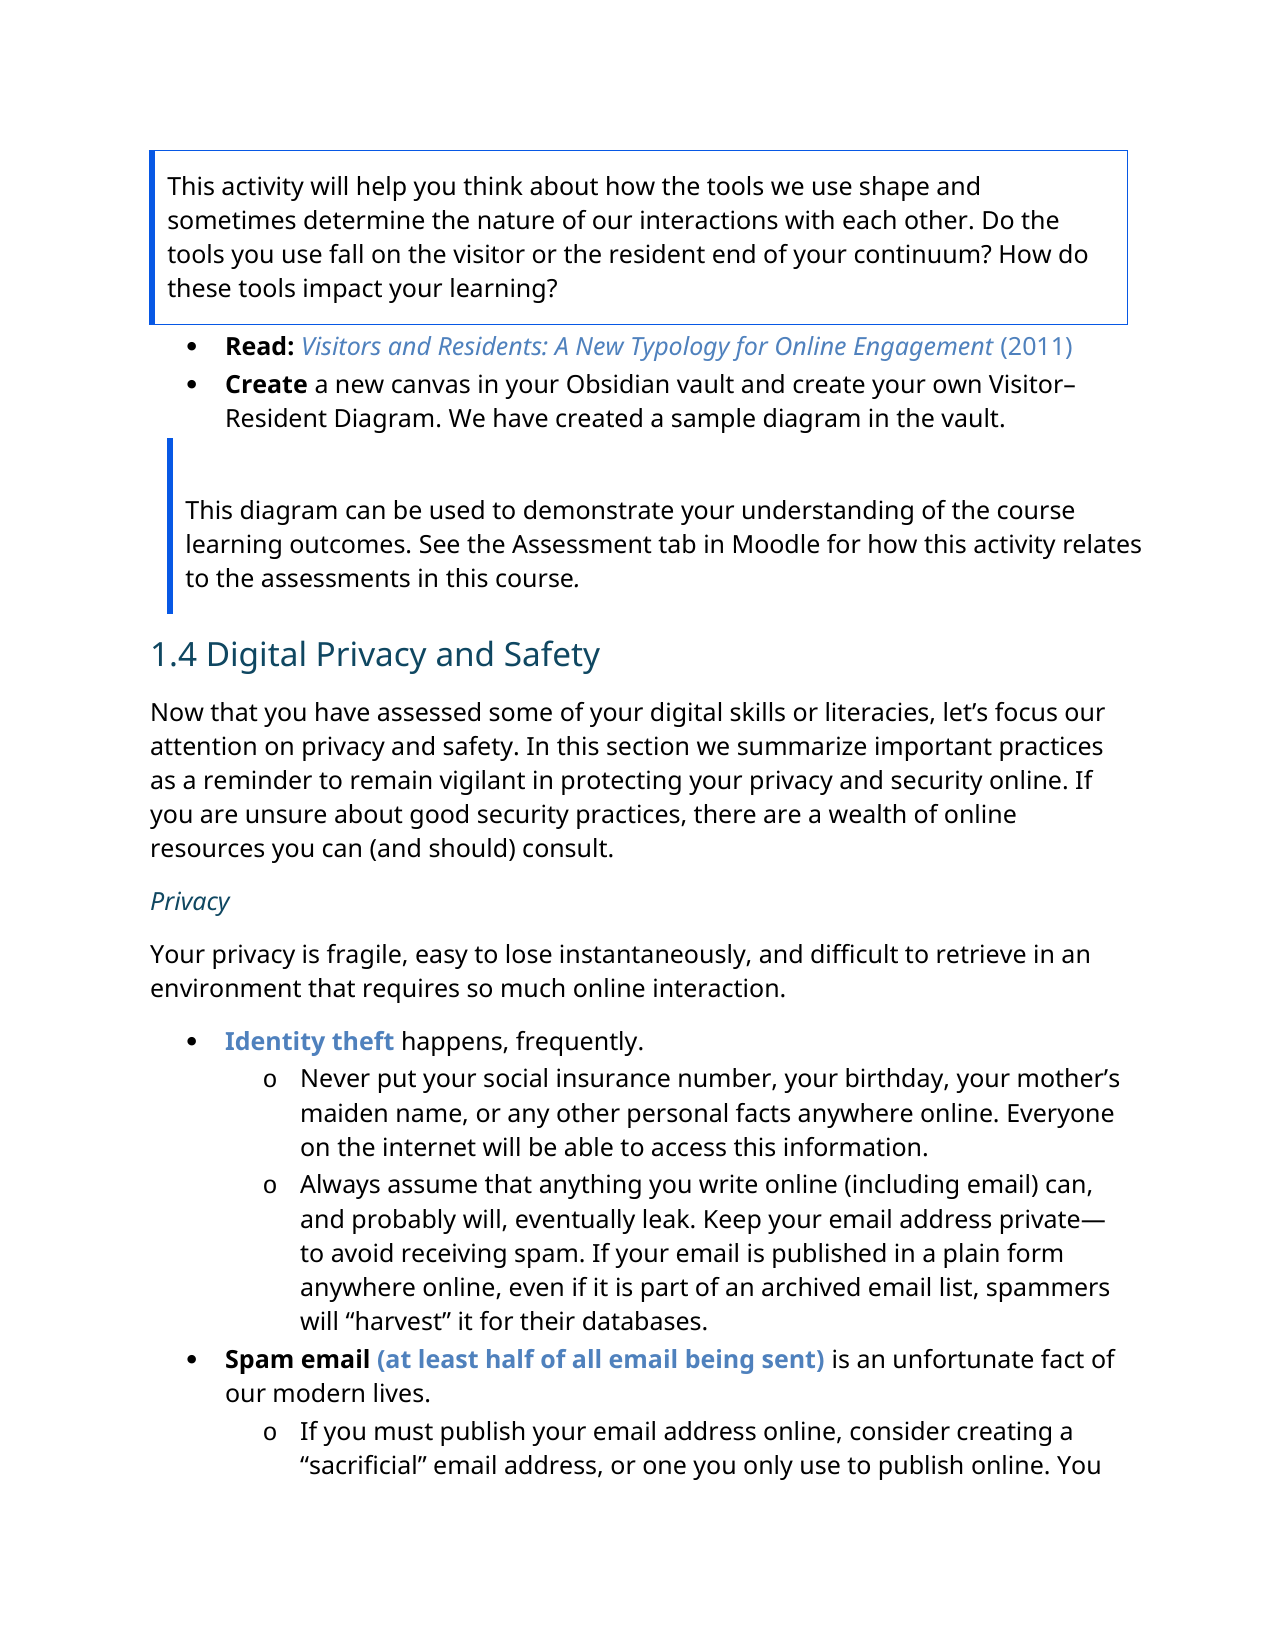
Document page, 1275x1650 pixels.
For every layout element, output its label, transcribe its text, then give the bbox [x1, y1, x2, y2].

text Your privacy is fragile, easy to lose instantaneously, and difficult to retrieve in an environment that requires so much online interaction. [150, 936, 1125, 1004]
list Always assume that anything you write online (including email) can, and probably will, eventually leak. Keep your email address private—to avoid receiving spam. If your email is published in a plain form anywhere online, even if it is part of an archived email list, spammers will “harvest” it for their databases. [262, 1167, 1125, 1338]
text Now that you have assessed some of your digital skills or literacies, let’s focus our attention on privacy and safety. In this section we summarize important practices as a reminder to remain vigilant in protecting your privacy and security online. If you are unsure about good security practices, there are a wealth of online resources you can (and should) consult. [150, 694, 1125, 865]
list Never put your social insurance number, your birthday, your mother’s maiden name, or any other personal facts anywhere online. Everyone on the internet will be able to access this information. [262, 1061, 1125, 1163]
list Identity theft happens, frequently. [187, 1023, 1125, 1057]
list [262, 1413, 1125, 1482]
subtitle Privacy [150, 883, 1125, 918]
list Spam email (at least half of all email being sent) is an unfortunate fact of our modern lives. [187, 1341, 1125, 1409]
subtitle 1.4 Digital Privacy and Safety [150, 630, 1125, 676]
